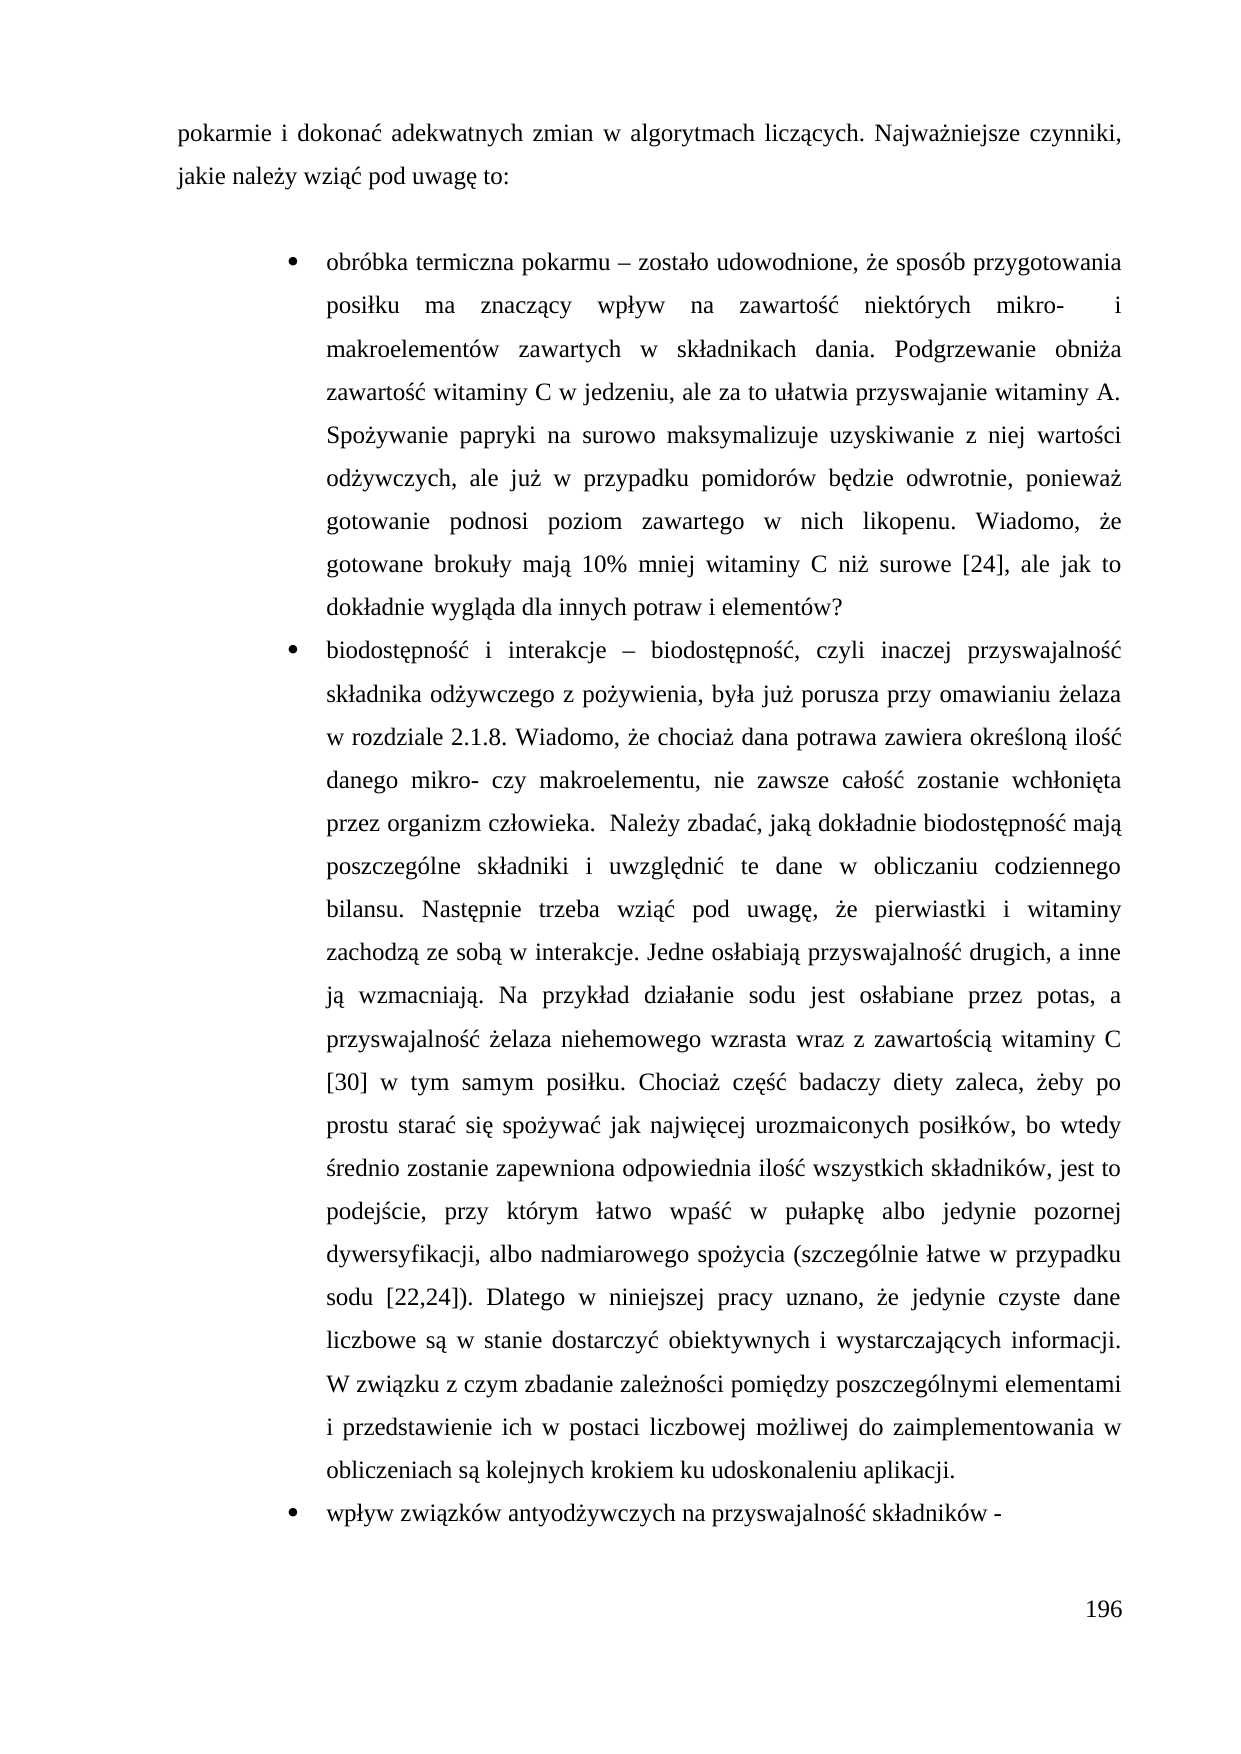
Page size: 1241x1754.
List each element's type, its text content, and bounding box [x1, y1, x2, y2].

list wpływ związków antyodżywczych na przyswajalność składników - [288, 1498, 1122, 1527]
list obróbka termiczna pokarmu – zostało udowodnione, że sposób przygotowania posiłku ma znaczący wpływ na zawartość niektórych mikro- i makroelementów zawartych w składnikach dania. Podgrzewanie obniża zawartość witaminy C w jedzeniu, ale za to ułatwia przyswajanie witaminy A. Spożywanie papryki na surowo maksymalizuje uzyskiwanie z niej wartości odżywczych, ale już w przypadku pomidorów będzie odwrotnie, ponieważ gotowanie podnosi poziom zawartego w nich likopenu. Wiadomo, że gotowane brokuły mają 10% mniej witaminy C niż surowe [24], ale jak to dokładnie wygląda dla innych potraw i elementów? [288, 247, 1122, 621]
list biodostępność i interakcje – biodostępność, czyli inaczej przyswajalność składnika odżywczego z pożywienia, była już porusza przy omawianiu żelaza w rozdziale 2.1.8. Wiadomo, że chociaż dana potrawa zawiera określoną ilość danego mikro- czy makroelementu, nie zawsze całość zostanie wchłonięta przez organizm człowieka. Należy zbadać, jaką dokładnie biodostępność mają poszczególne składniki i uwzględnić te dane w obliczaniu codziennego bilansu. Następnie trzeba wziąć pod uwagę, że pierwiastki i witaminy zachodzą ze sobą w interakcje. Jedne osłabiają przyswajalność drugich, a inne ją wzmacniają. Na przykład działanie sodu jest osłabiane przez potas, a przyswajalność żelaza niehemowego wzrasta wraz z zawartością witaminy C [30] w tym samym posiłku. Chociaż część badaczy diety zaleca, żeby po prostu starać się spożywać jak najwięcej urozmaiconych posiłków, bo wtedy średnio zostanie zapewniona odpowiednia ilość wszystkich składników, jest to podejście, przy którym łatwo wpaść w pułapkę albo jedynie pozornej dywersyfikacji, albo nadmiarowego spożycia (szczególnie łatwe w przypadku sodu [22,24]). Dlatego w niniejszej pracy uznano, że jedynie czyste dane liczbowe są w stanie dostarczyć obiektywnych i wystarczających informacji. W związku z czym zbadanie zależności pomiędzy poszczególnymi elementami i przedstawienie ich w postaci liczbowej możliwej do zaimplementowania w obliczeniach są kolejnych krokiem ku udoskonaleniu aplikacji. [288, 636, 1122, 1484]
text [177, 118, 1122, 190]
